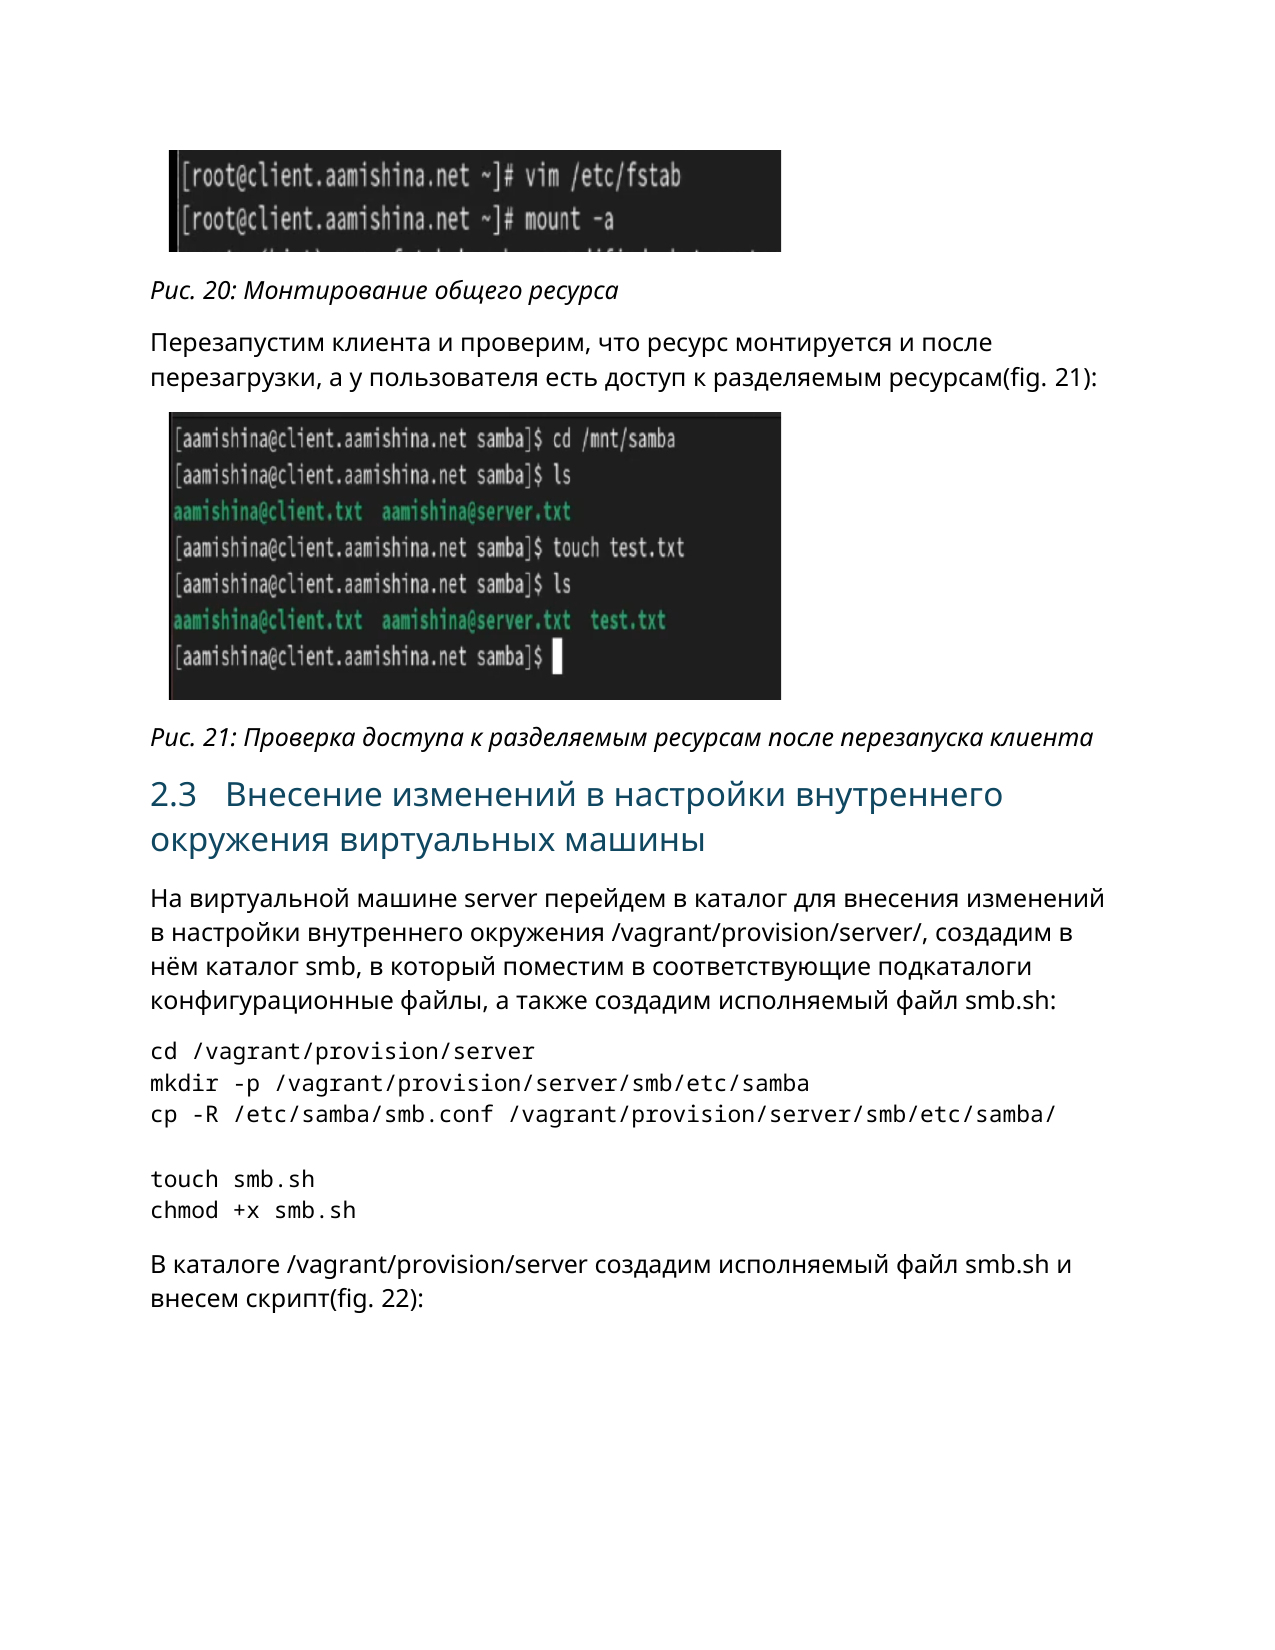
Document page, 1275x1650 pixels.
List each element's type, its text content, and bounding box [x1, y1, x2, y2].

picture [168, 150, 782, 252]
text Рис. 20: Монтирование общего ресурса [150, 272, 1125, 306]
text cd /vagrant/provision/server mkdir -p /vagrant/provision/server/smb/etc/samba cp -R /etc/samba/smb.conf /vagrant/provision/server/smb/etc/samba/ touch smb.sh chmod +x smb.sh [150, 1035, 1125, 1226]
text В каталоге /vagrant/provision/server создадим исполняемый файл smb.sh и внесем скрипт(fig. 22): [150, 1246, 1125, 1314]
text Рис. 21: Проверка доступа к разделяемым ресурсам после перезапуска клиента [150, 720, 1125, 754]
text На виртуальной машине server перейдем в каталог для внесения изменений в настройки внутреннего окружения /vagrant/provision/server/, создадим в нём каталог smb, в который поместим в соответствующие подкаталоги конфигурационные файлы, а также создадим исполняемый файл smb.sh: [150, 880, 1125, 1017]
subtitle 2.3 Внесение изменений в настройки внутреннего окружения виртуальных машины [150, 771, 1125, 862]
picture [168, 412, 782, 700]
text Перезапустим клиента и проверим, что ресурс монтируется и после перезагрузки, а у пользователя есть доступ к разделяемым ресурсам(fig. 21): [150, 325, 1125, 393]
